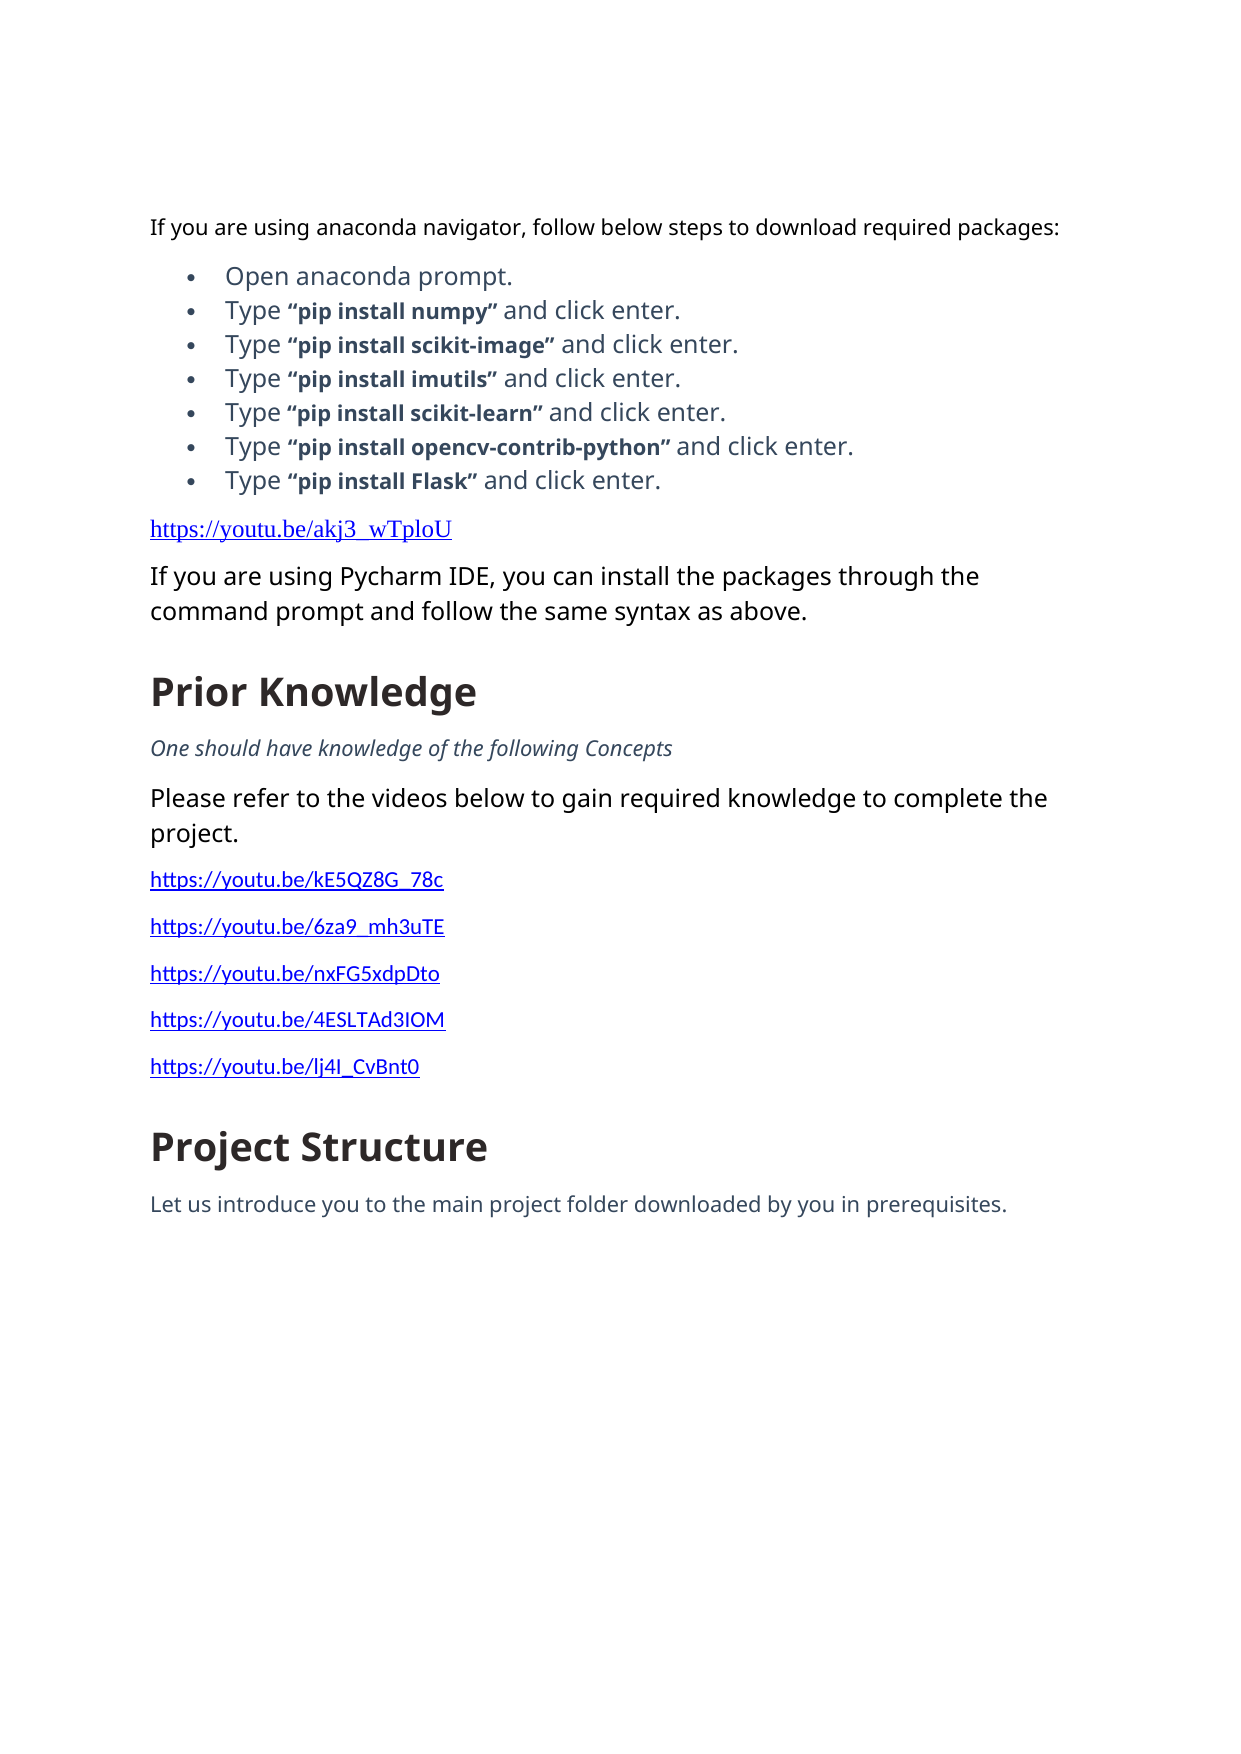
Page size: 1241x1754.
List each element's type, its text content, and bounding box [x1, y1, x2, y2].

text https://youtu.be/lj4I_CvBnt0 [150, 1052, 1090, 1080]
text https://youtu.be/kE5QZ8G_78c [150, 865, 1090, 893]
text https://youtu.be/4ESLTAd3IOM [150, 1006, 1090, 1033]
text Please refer to the videos below to gain required knowledge to complete the project. [150, 781, 1090, 849]
list Type “pip install numpy” and click enter. [187, 293, 1090, 327]
list Type “pip install imutils” and click enter. [187, 361, 1090, 395]
text https://youtu.be/akj3_wTploU [150, 514, 1090, 542]
text Let us introduce you to the main project folder downloaded by you in prerequisites. [150, 1189, 1090, 1219]
subtitle One should have knowledge of the following Concepts [150, 733, 1090, 763]
subtitle Project Structure [150, 1114, 1090, 1173]
text If you are using anaconda navigator, follow below steps to download required packages: [150, 212, 1090, 242]
list Type “pip install Flask” and click enter. [187, 463, 1090, 497]
text If you are using Pycharm IDE, you can install the packages through the command prompt and follow the same syntax as above. [150, 559, 1090, 627]
text https://youtu.be/6za9_mh3uTE [150, 912, 1090, 940]
list Open anaconda prompt. [187, 258, 1090, 293]
list Type “pip install opencv-contrib-python” and click enter. [187, 429, 1090, 463]
list Type “pip install scikit-image” and click enter. [187, 327, 1090, 361]
text https://youtu.be/nxFG5xdpDto [150, 959, 1090, 987]
subtitle Prior Knowledge [150, 658, 1090, 718]
list Type “pip install scikit-learn” and click enter. [187, 395, 1090, 429]
